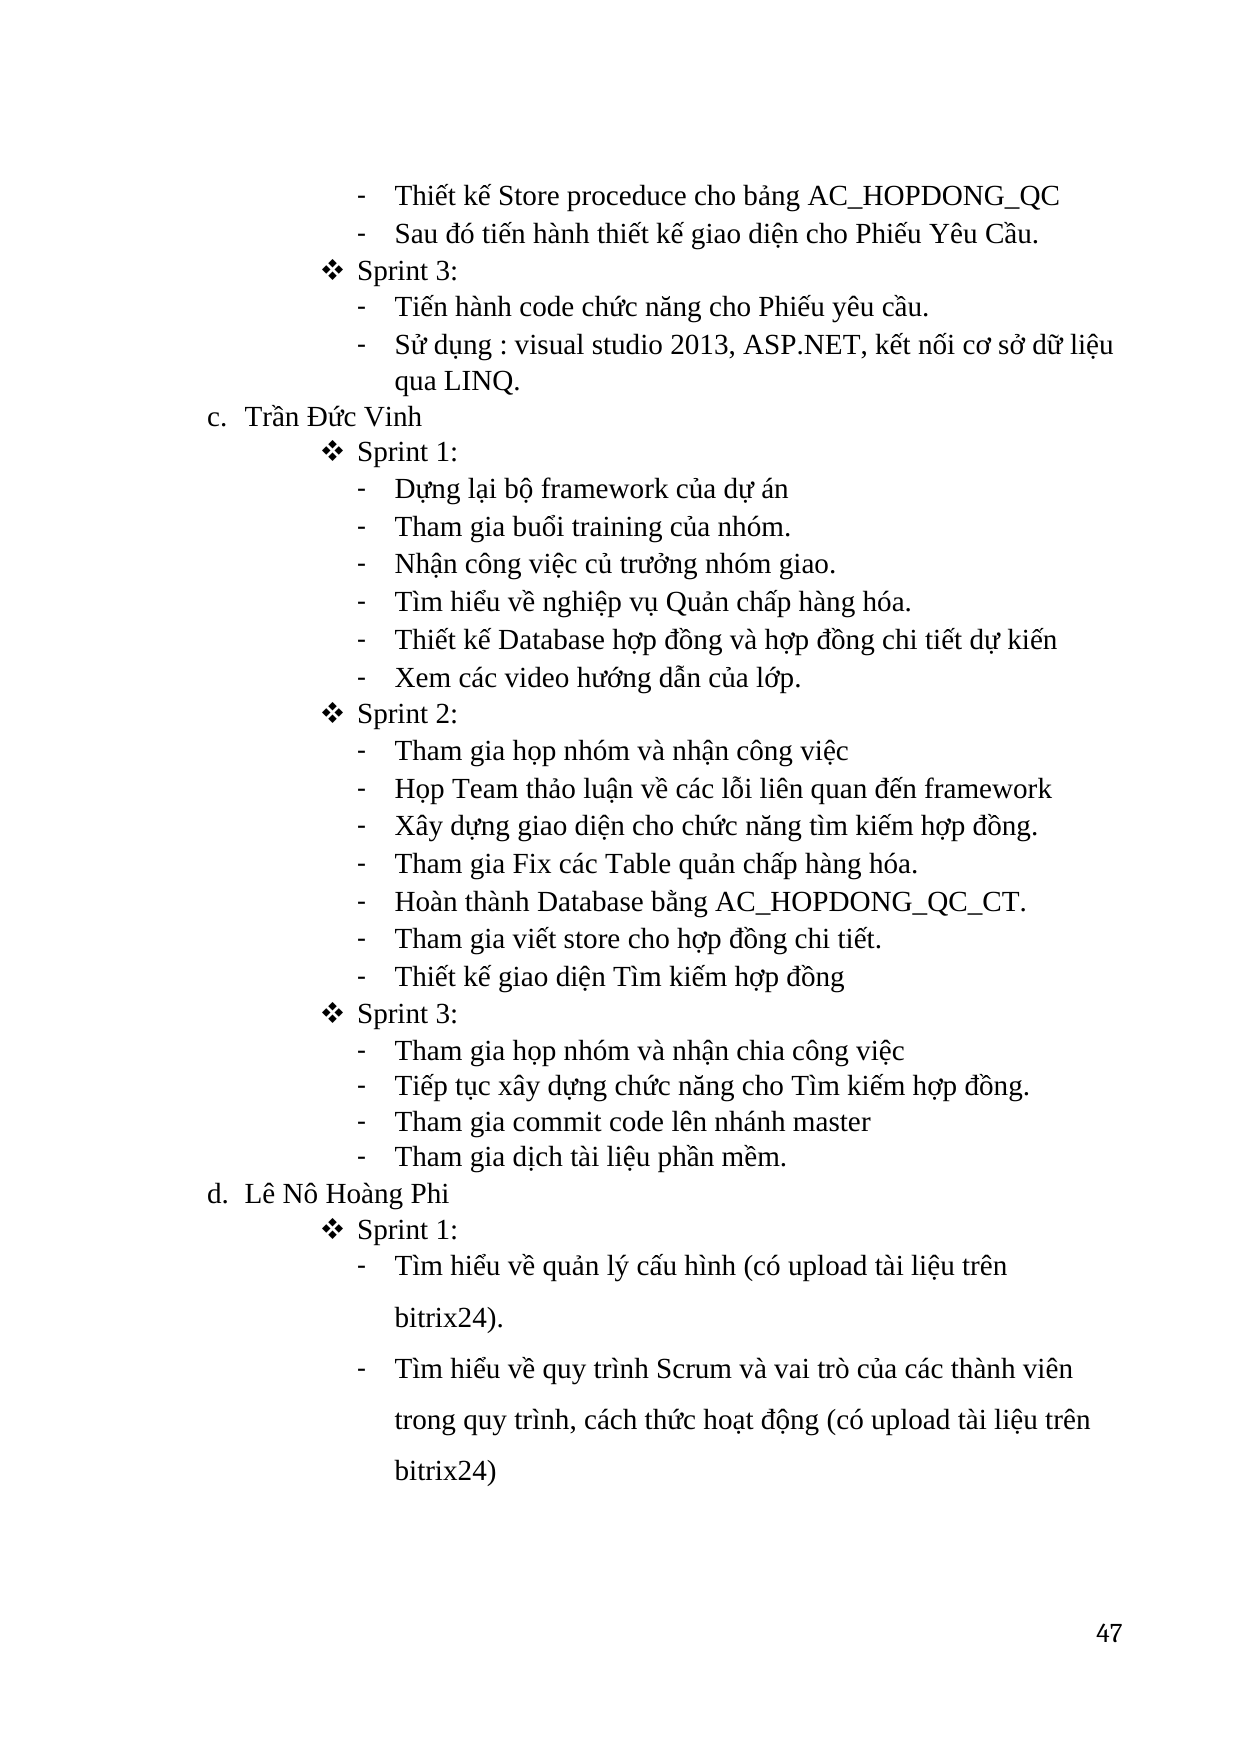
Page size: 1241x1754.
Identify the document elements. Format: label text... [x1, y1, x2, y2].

list Trần Đức Vinh [207, 399, 1122, 433]
list Sprint 1: [319, 1212, 1122, 1245]
list Tham gia Fix các Table quản chấp hàng hóa. [357, 845, 1122, 881]
list Thiết kế Store proceduce cho bảng AC_HOPDONG_QC [357, 177, 1122, 213]
list Tham gia commit code lên nhánh master [357, 1103, 1122, 1138]
list Sprint 1: [319, 434, 1122, 468]
list Tham gia viết store cho hợp đồng chi tiết. [357, 921, 1122, 956]
list Tiến hành code chức năng cho Phiếu yêu cầu. [357, 288, 1122, 324]
list Nhận công việc củ trưởng nhóm giao. [357, 546, 1122, 581]
list Tìm hiểu về quy trình Scrum và vai trò của các thành viên trong quy trình, cách thức hoạt động (có upload tài liệu trên bitrix24) [357, 1350, 1122, 1486]
list Dựng lại bộ framework của dự án [357, 470, 1122, 506]
list Tham gia buổi training của nhóm. [357, 508, 1122, 543]
list Tiếp tục xây dựng chức năng cho Tìm kiếm hợp đồng. [357, 1067, 1122, 1103]
list Hoàn thành Database bằng AC_HOPDONG_QC_CT. [357, 883, 1122, 918]
list Tham gia dịch tài liệu phần mềm. [357, 1138, 1122, 1174]
list Xem các video hướng dẫn của lớp. [357, 659, 1122, 694]
list Sprint 3: [319, 996, 1122, 1030]
list Sau đó tiến hành thiết kế giao diện cho Phiếu Yêu Cầu. [357, 215, 1122, 251]
list Tham gia họp nhóm và nhận công việc [357, 732, 1122, 768]
list Thiết kế Database hợp đồng và hợp đồng chi tiết dự kiến [357, 621, 1122, 657]
list Tham gia họp nhóm và nhận chia công việc [357, 1032, 1122, 1067]
list Lê Nô Hoàng Phi [207, 1176, 1122, 1210]
list Xây dựng giao diện cho chức năng tìm kiếm hợp đồng. [357, 807, 1122, 843]
list Tìm hiểu về quản lý cấu hình (có upload tài liệu trên bitrix24). [357, 1247, 1122, 1333]
list Sử dụng : visual studio 2013, ASP.NET, kết nối cơ sở dữ liệu qua LINQ. [357, 326, 1122, 397]
list Sprint 2: [319, 696, 1122, 730]
list Thiết kế giao diện Tìm kiếm hợp đồng [357, 958, 1122, 994]
list Tìm hiểu về nghiệp vụ Quản chấp hàng hóa. [357, 583, 1122, 619]
list Sprint 3: [319, 253, 1122, 286]
list Họp Team thảo luận về các lỗi liên quan đến framework [357, 770, 1122, 805]
